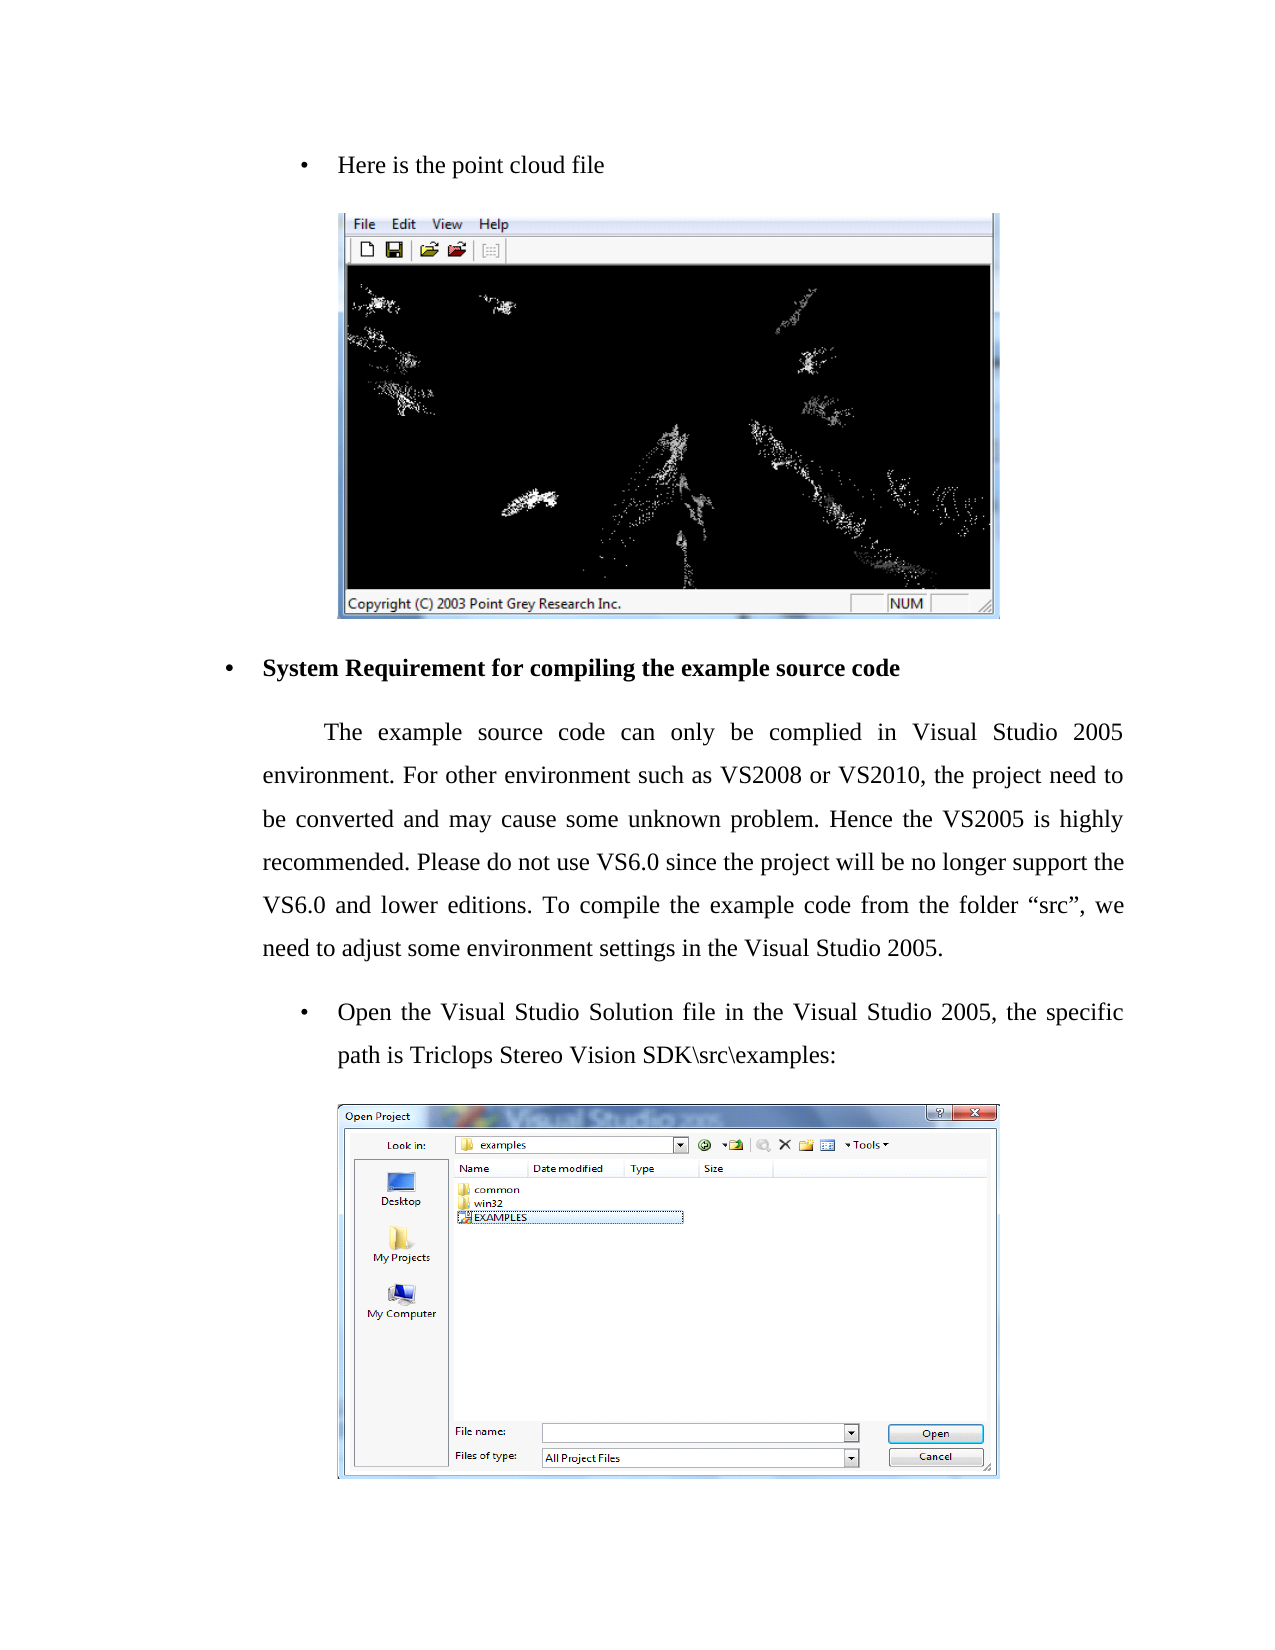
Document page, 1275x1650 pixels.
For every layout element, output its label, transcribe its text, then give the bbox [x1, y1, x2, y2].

picture [337, 213, 1000, 619]
picture [337, 1104, 1000, 1479]
list System Requirement for compiling the example source code [225, 653, 1125, 682]
list Open the Visual Studio Solution file in the Visual Studio 2005, the specific path is Triclops Stereo Vision SDK\src\examples: [300, 997, 1125, 1069]
text The example source code can only be complied in Visual Studio 2005 environment. For other environment such as VS2008 or VS2010, the project need to be converted and may cause some unknown problem. Hence the VS2005 is highly recommended. Please do not use VS6.0 since the project will be no longer support the VS6.0 and lower editions. To compile the example code from the folder “src”, we need to adjust some environment settings in the Visual Studio 2005. [262, 717, 1125, 962]
list Here is the point cloud file [300, 150, 1125, 179]
